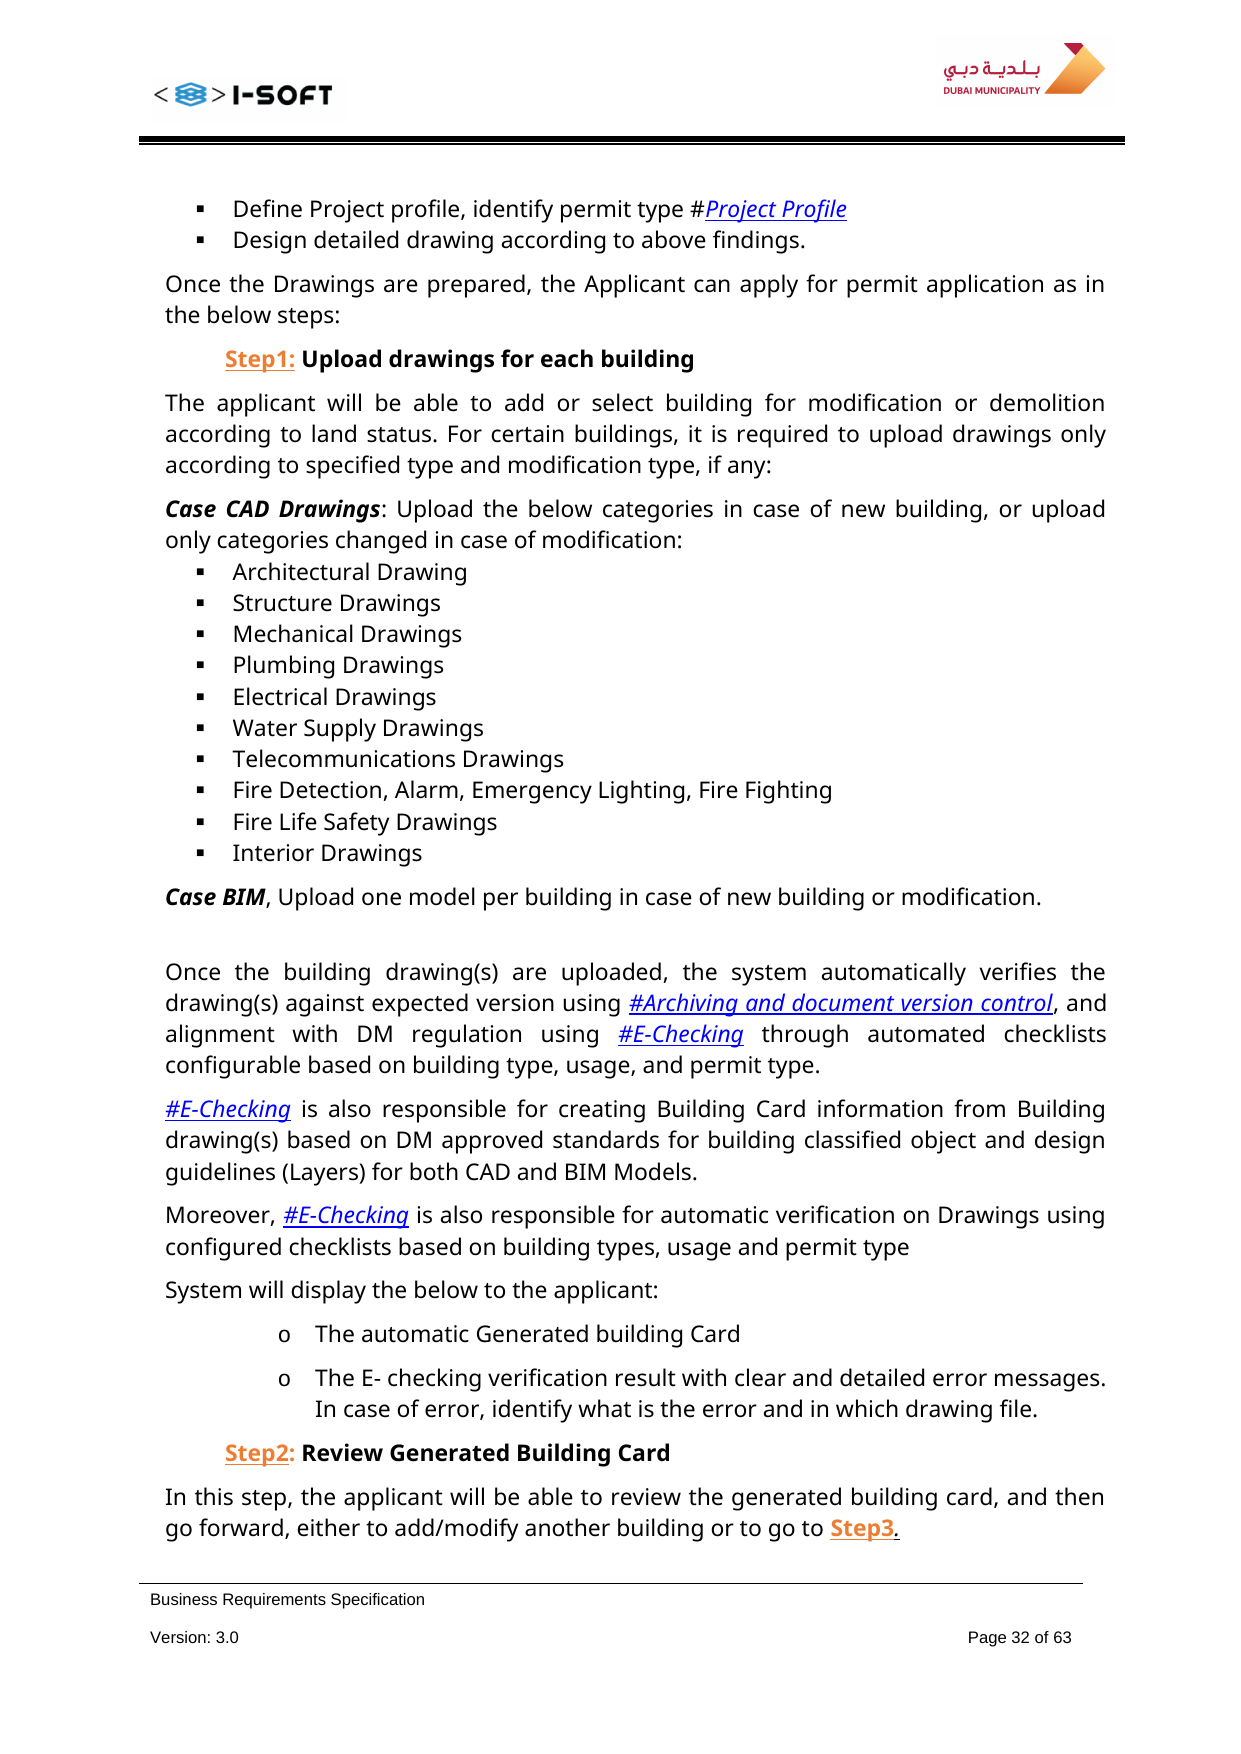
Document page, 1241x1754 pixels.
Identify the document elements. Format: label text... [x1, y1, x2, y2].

text #E-Checking is also responsible for creating Building Card information from Building drawing(s) based on DM approved standards for building classified object and design guidelines (Layers) for both CAD and BIM Models. [165, 1093, 1107, 1187]
list Design detailed drawing according to above findings. [195, 224, 1137, 256]
list Step2: Review Generated Building Card [187, 1437, 1137, 1468]
text In this step, the applicant will be able to review the generated building card, and then go forward, either to add/modify another building or to go to Step3. [165, 1481, 1107, 1543]
list Structure Drawings [195, 587, 1137, 618]
text Case BIM, Upload one model per building in case of new building or modification. [165, 881, 1107, 912]
text Moreover, #E-Checking is also responsible for automatic verification on Drawings using configured checklists based on building types, usage and permit type [165, 1199, 1107, 1262]
list Interior Drawings [195, 837, 1137, 868]
list Electrical Drawings [195, 681, 1137, 712]
picture [150, 76, 346, 124]
list The E- checking verification result with clear and detailed error messages. In case of error, identify what is the error and in which drawing file. [277, 1362, 1107, 1424]
text The applicant will be able to add or select building for modification or demolition according to land status. For certain buildings, it is required to upload drawings only according to specified type and modification type, if any: [165, 387, 1107, 481]
list Fire Detection, Alarm, Emergency Lighting, Fire Fighting [195, 774, 1137, 806]
text Case CAD Drawings: Upload the below categories in case of new building, or upload only categories changed in case of modification: [165, 493, 1107, 556]
list Fire Life Safety Drawings [195, 806, 1137, 837]
list Telecommunications Drawings [195, 743, 1137, 774]
list Plumbing Drawings [195, 649, 1137, 681]
picture [935, 34, 1114, 107]
list Step1: Upload drawings for each building [187, 343, 1137, 374]
list The automatic Generated building Card [277, 1318, 1107, 1349]
list Water Supply Drawings [195, 712, 1137, 743]
text System will display the below to the applicant: [165, 1274, 1107, 1306]
list Architectural Drawing [195, 556, 1137, 587]
list Mechanical Drawings [195, 618, 1137, 649]
text Once the building drawing(s) are uploaded, the system automatically verifies the drawing(s) against expected version using #Archiving and document version control, and alignment with DM regulation using #E-Checking through automated checklists configurable based on building type, usage, and permit type. [165, 956, 1107, 1081]
text Once the Drawings are prepared, the Applicant can apply for permit application as in the below steps: [165, 268, 1107, 331]
list Define Project profile, identify permit type #Project Profile [195, 193, 1137, 224]
